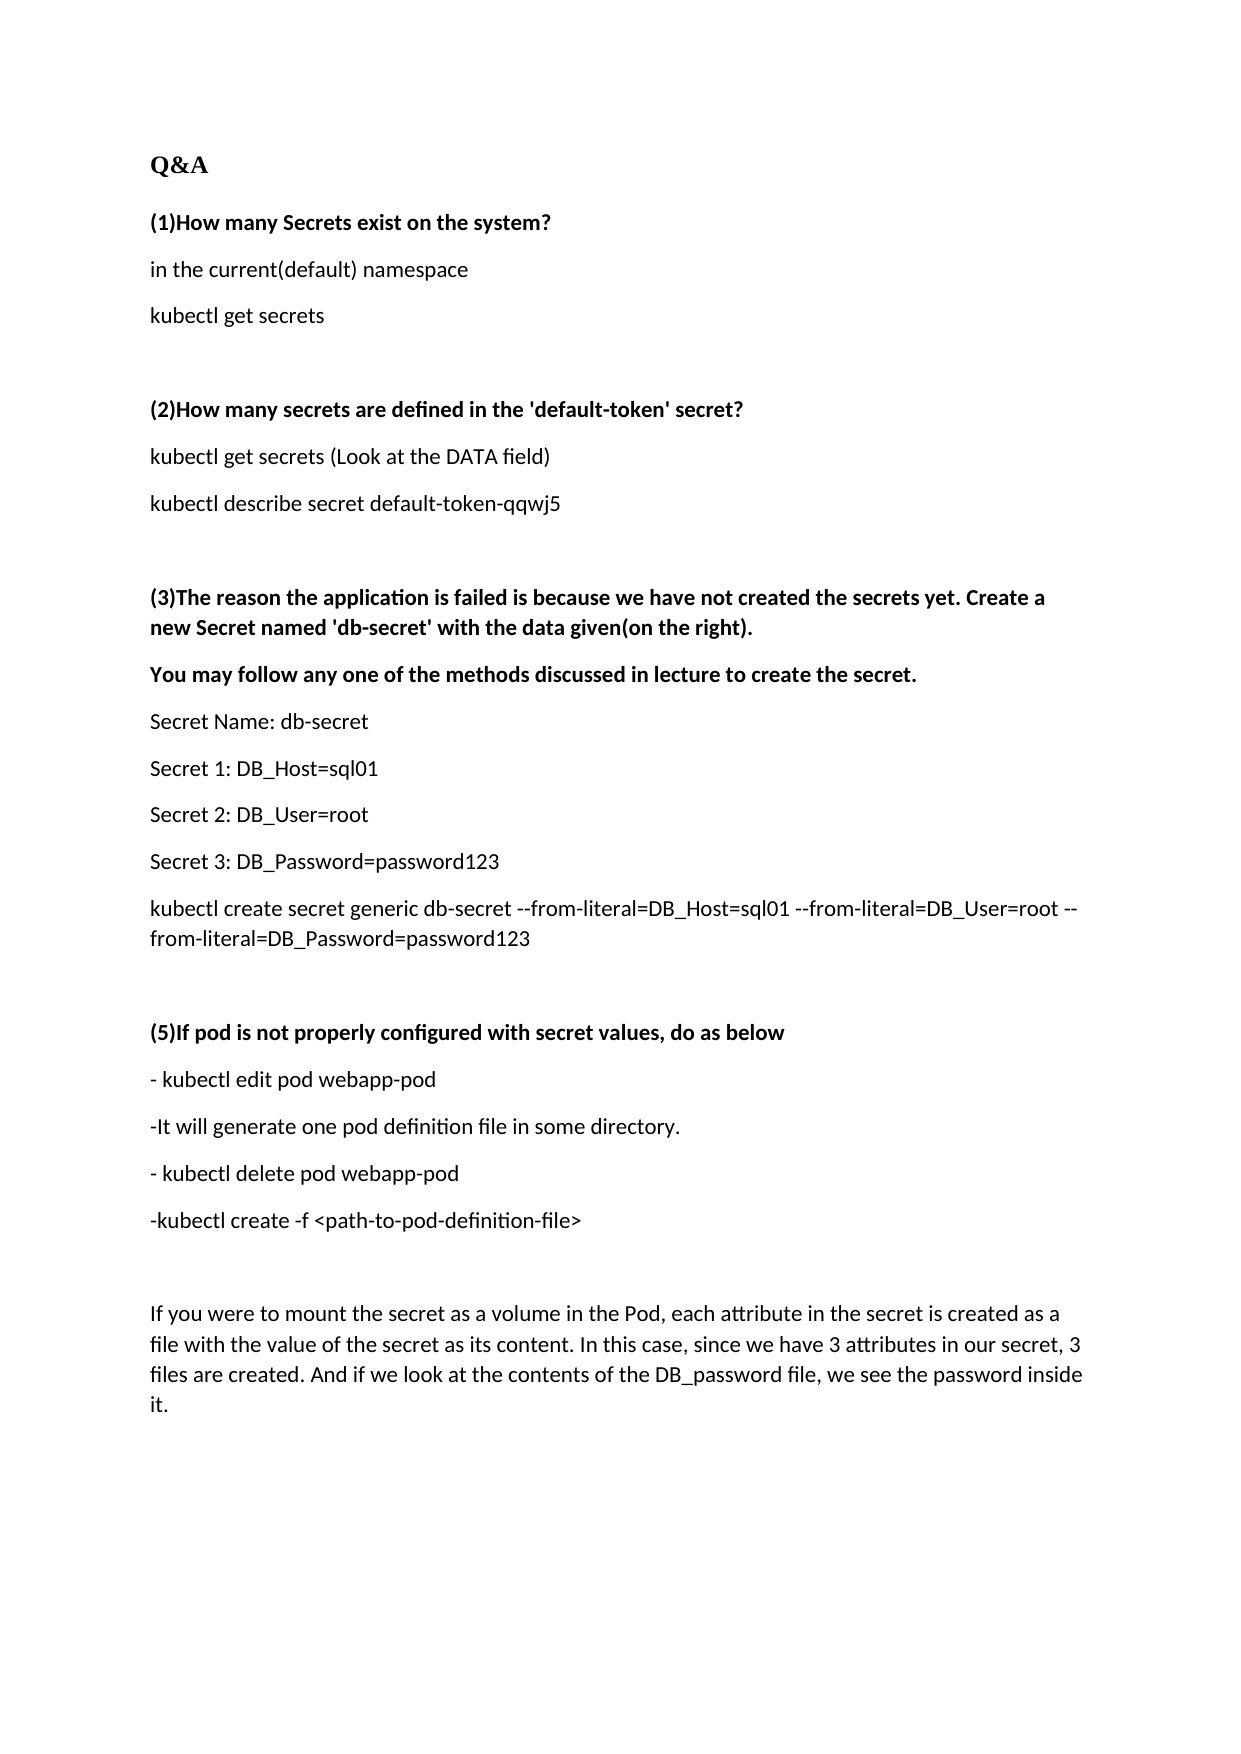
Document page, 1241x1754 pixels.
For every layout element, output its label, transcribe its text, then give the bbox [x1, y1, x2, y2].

text -It will generate one pod definition file in some directory. [150, 1112, 1090, 1140]
text (3)The reason the application is failed is because we have not created the secrets yet. Create a new Secret named 'db-secret' with the data given(on the right). [150, 583, 1090, 641]
text kubectl get secrets (Look at the DATA field) [150, 442, 1090, 470]
text (2)How many secrets are defined in the 'default-token' secret? [150, 395, 1090, 423]
text -kubectl create -f <path-to-pod-definition-file> [150, 1206, 1090, 1234]
text - kubectl delete pod webapp-pod [150, 1159, 1090, 1187]
text kubectl get secrets [150, 302, 1090, 330]
text Secret 2: DB_User=root [150, 801, 1090, 829]
text (5)If pod is not properly configured with secret values, do as below [150, 1018, 1090, 1046]
text Secret 1: DB_Host=sql01 [150, 754, 1090, 782]
text Secret Name: db-secret [150, 707, 1090, 735]
subtitle Q&A [150, 150, 1090, 179]
text - kubectl edit pod webapp-pod [150, 1065, 1090, 1093]
text (1)How many Secrets exist on the system? [150, 208, 1090, 236]
text Secret 3: DB_Password=password123 [150, 847, 1090, 876]
text You may follow any one of the methods discussed in lecture to create the secret. [150, 660, 1090, 688]
text kubectl describe secret default-token-qqwj5 [150, 489, 1090, 517]
text in the current(default) namespace [150, 255, 1090, 283]
text kubectl create secret generic db-secret --from-literal=DB_Host=sql01 --from-literal=DB_User=root --from-literal=DB_Password=password123 [150, 894, 1090, 953]
text If you were to mount the secret as a volume in the Pod, each attribute in the secret is created as a file with the value of the secret as its content. In this case, since we have 3 attributes in our secret, 3 files are created. And if we look at the contents of the DB_password file, we see the password inside it. [150, 1299, 1090, 1418]
